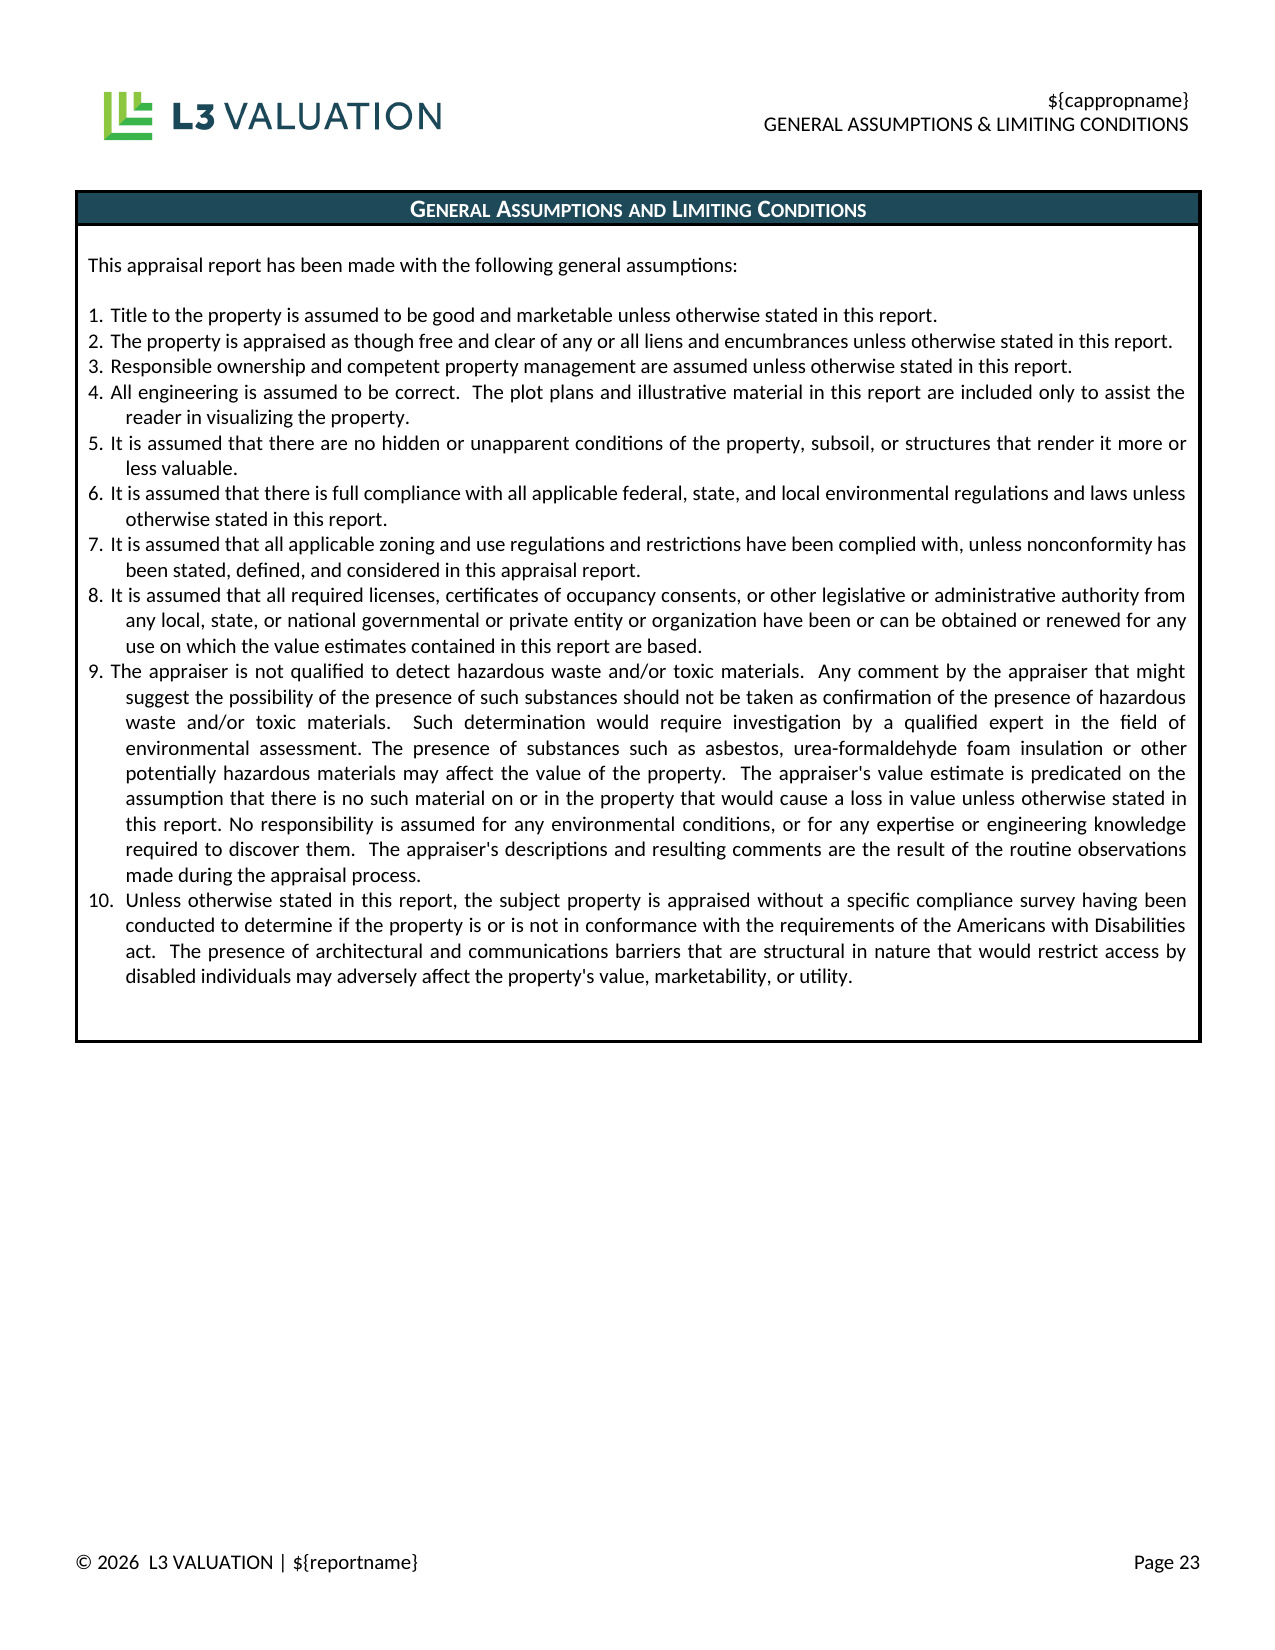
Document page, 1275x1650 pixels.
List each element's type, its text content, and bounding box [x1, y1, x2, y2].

picture [88, 75, 455, 156]
table_cell This appraisal report has been made with the following general assumptions: Title to the property is assumed to be good and marketable unless otherwise stated in this report. The property is appraised as though free and clear of any or all liens and encumbrances unless otherwise stated in this report. Responsible ownership and competent property management are assumed unless otherwise stated in this report. All engineering is assumed to be correct. The plot plans and illustrative material in this report are included only to assist the reader in visualizing the property. It is assumed that there are no hidden or unapparent conditions of the property, subsoil, or structures that render it more or less valuable. It is assumed that there is full compliance with all applicable federal, state, and local environmental regulations and laws unless otherwise stated in this report. It is assumed that all applicable zoning and use regulations and restrictions have been complied with, unless nonconformity has been stated, defined, and considered in this appraisal report. It is assumed that all required licenses, certificates of occupancy consents, or other legislative or administrative authority from any local, state, or national governmental or private entity or organization have been or can be obtained or renewed for any use on which the value estimates contained in this report are based. The appraiser is not qualified to detect hazardous waste and/or toxic materials. Any comment by the appraiser that might suggest the possibility of the presence of such substances should not be taken as confirmation of the presence of hazardous waste and/or toxic materials. Such determination would require investigation by a qualified expert in the field of environmental assessment. The presence of substances such as asbestos, urea-formaldehyde foam insulation or other potentially hazardous materials may affect the value of the property. The appraiser's value estimate is predicated on the assumption that there is no such material on or in the property that would cause a loss in value unless otherwise stated in this report. No responsibility is assumed for any environmental conditions, or for any expertise or engineering knowledge required to discover them. The appraiser's descriptions and resulting comments are the result of the routine observations made during the appraisal process. Unless otherwise stated in this report, the subject property is appraised without a specific compliance survey having been conducted to determine if the property is or is not in conformance with the requirements of the Americans with Disabilities act. The presence of architectural and communications barriers that are structural in nature that would restrict access by disabled individuals may adversely affect the property's value, marketability, or utility. [78, 226, 1198, 1040]
table_header General Assumptions and Limiting Conditions [78, 193, 1198, 223]
